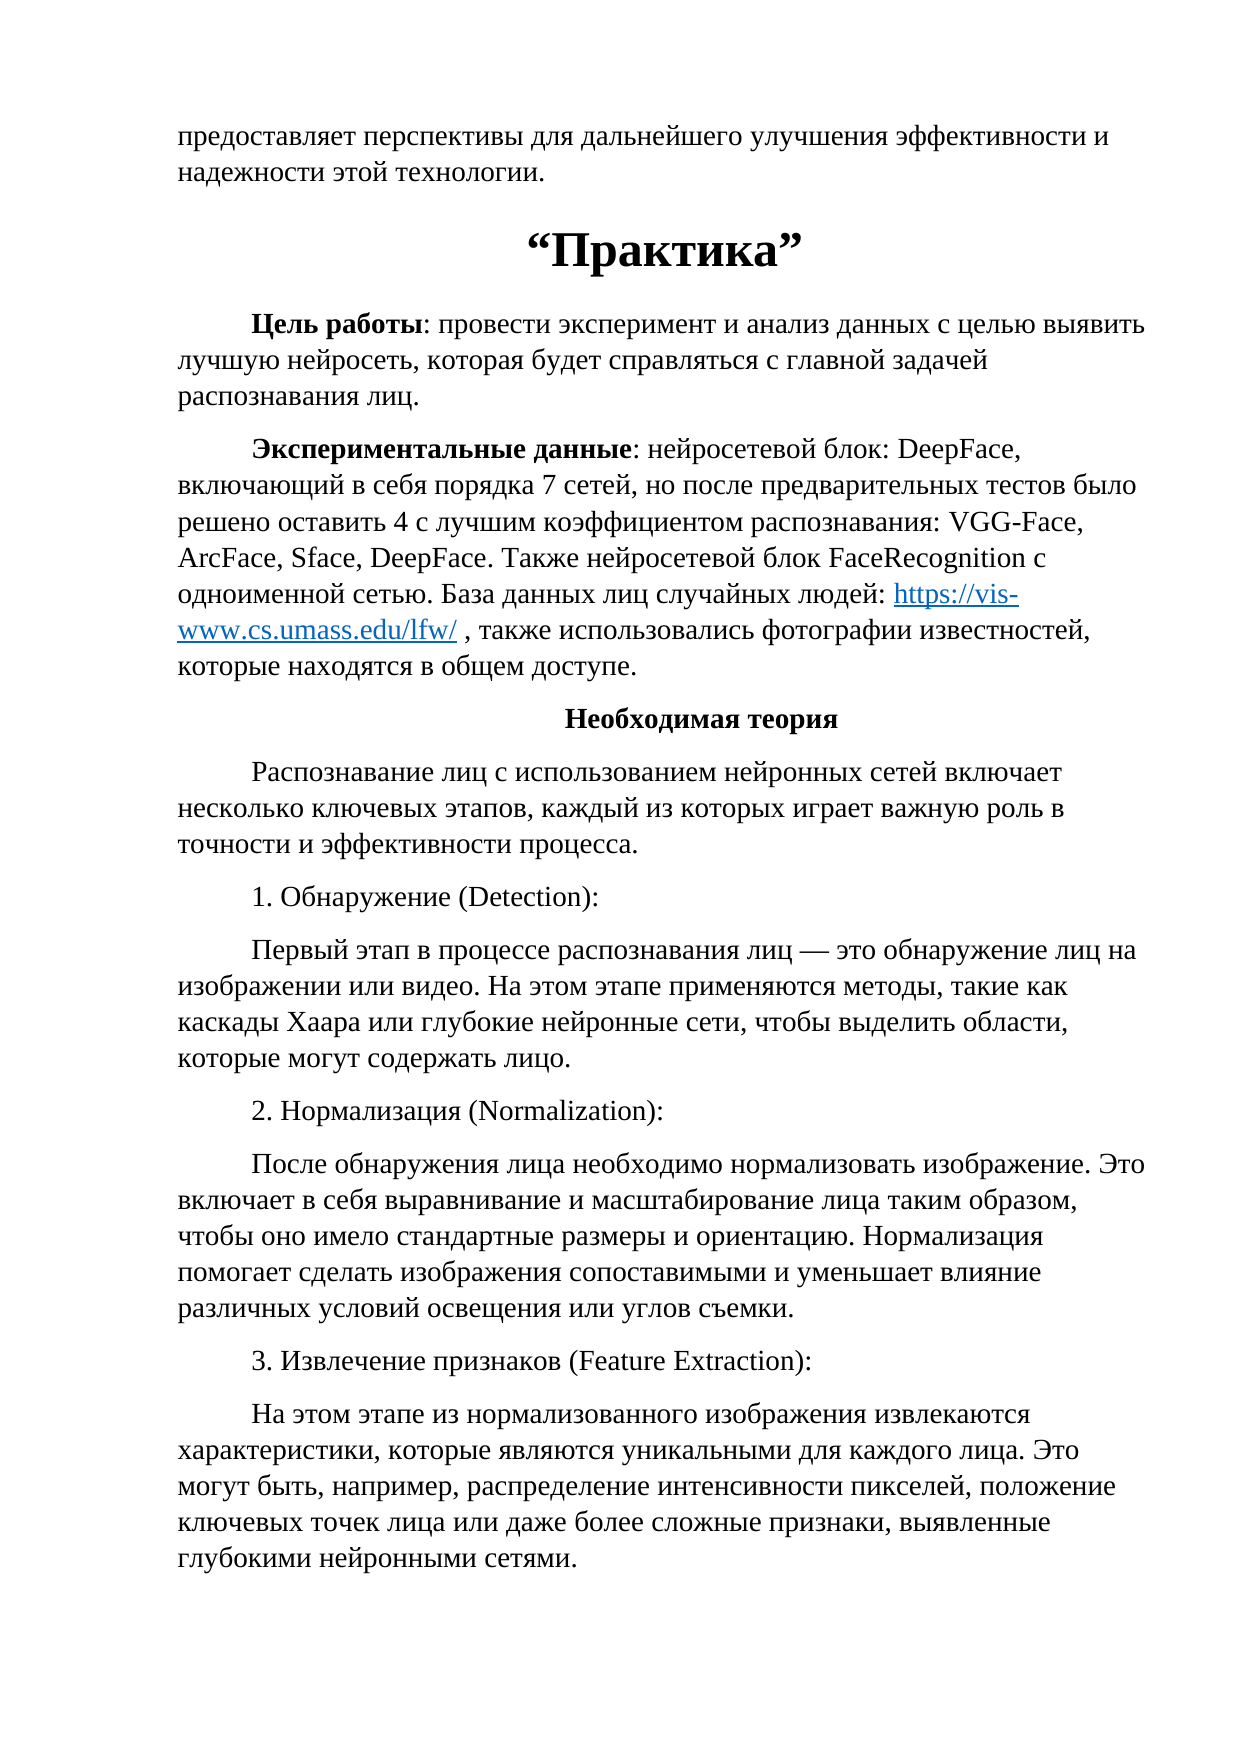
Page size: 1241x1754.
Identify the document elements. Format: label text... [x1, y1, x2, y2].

text 2. Нормализация (Normalization): [177, 1093, 1152, 1127]
text Распознавание лиц с использованием нейронных сетей включает несколько ключевых этапов, каждый из которых играет важную роль в точности и эффективности процесса. [177, 754, 1152, 860]
text После обнаружения лица необходимо нормализовать изображение. Это включает в себя выравнивание и масштабирование лица таким образом, чтобы оно имело стандартные размеры и ориентацию. Нормализация помогает сделать изображения сопоставимыми и уменьшает влияние различных условий освещения или углов съемки. [177, 1146, 1152, 1324]
text 1. Обнаружение (Detection): [177, 879, 1152, 912]
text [177, 118, 1152, 188]
subtitle “Практика” [177, 219, 1152, 277]
text Цель работы: провести эксперимент и анализ данных с целью выявить лучшую нейросеть, которая будет справляться с главной задачей распознавания лиц. [177, 306, 1152, 412]
text Первый этап в процессе распознавания лиц — это обнаружение лиц на изображении или видео. На этом этапе применяются методы, такие как каскады Хаара или глубокие нейронные сети, чтобы выделить области, которые могут содержать лицо. [177, 932, 1152, 1074]
text 3. Извлечение признаков (Feature Extraction): [177, 1343, 1152, 1377]
text На этом этапе из нормализованного изображения извлекаются характеристики, которые являются уникальными для каждого лица. Это могут быть, например, распределение интенсивности пикселей, положение ключевых точек лица или даже более сложные признаки, выявленные глубокими нейронными сетями. [177, 1396, 1152, 1574]
text Необходимая теория [177, 701, 1152, 734]
text Экспериментальные данные: нейросетевой блок: DeepFace, включающий в себя порядка 7 сетей, но после предварительных тестов было решено оставить 4 с лучшим коэффициентом распознавания: VGG-Face, ArcFace, Sface, DeepFace. Также нейросетевой блок FaceRecognition с одноименной сетью. База данных лиц случайных людей: https://vis-www.cs.umass.edu/lfw/ , также использовались фотографии известностей, которые находятся в общем доступе. [177, 431, 1152, 682]
